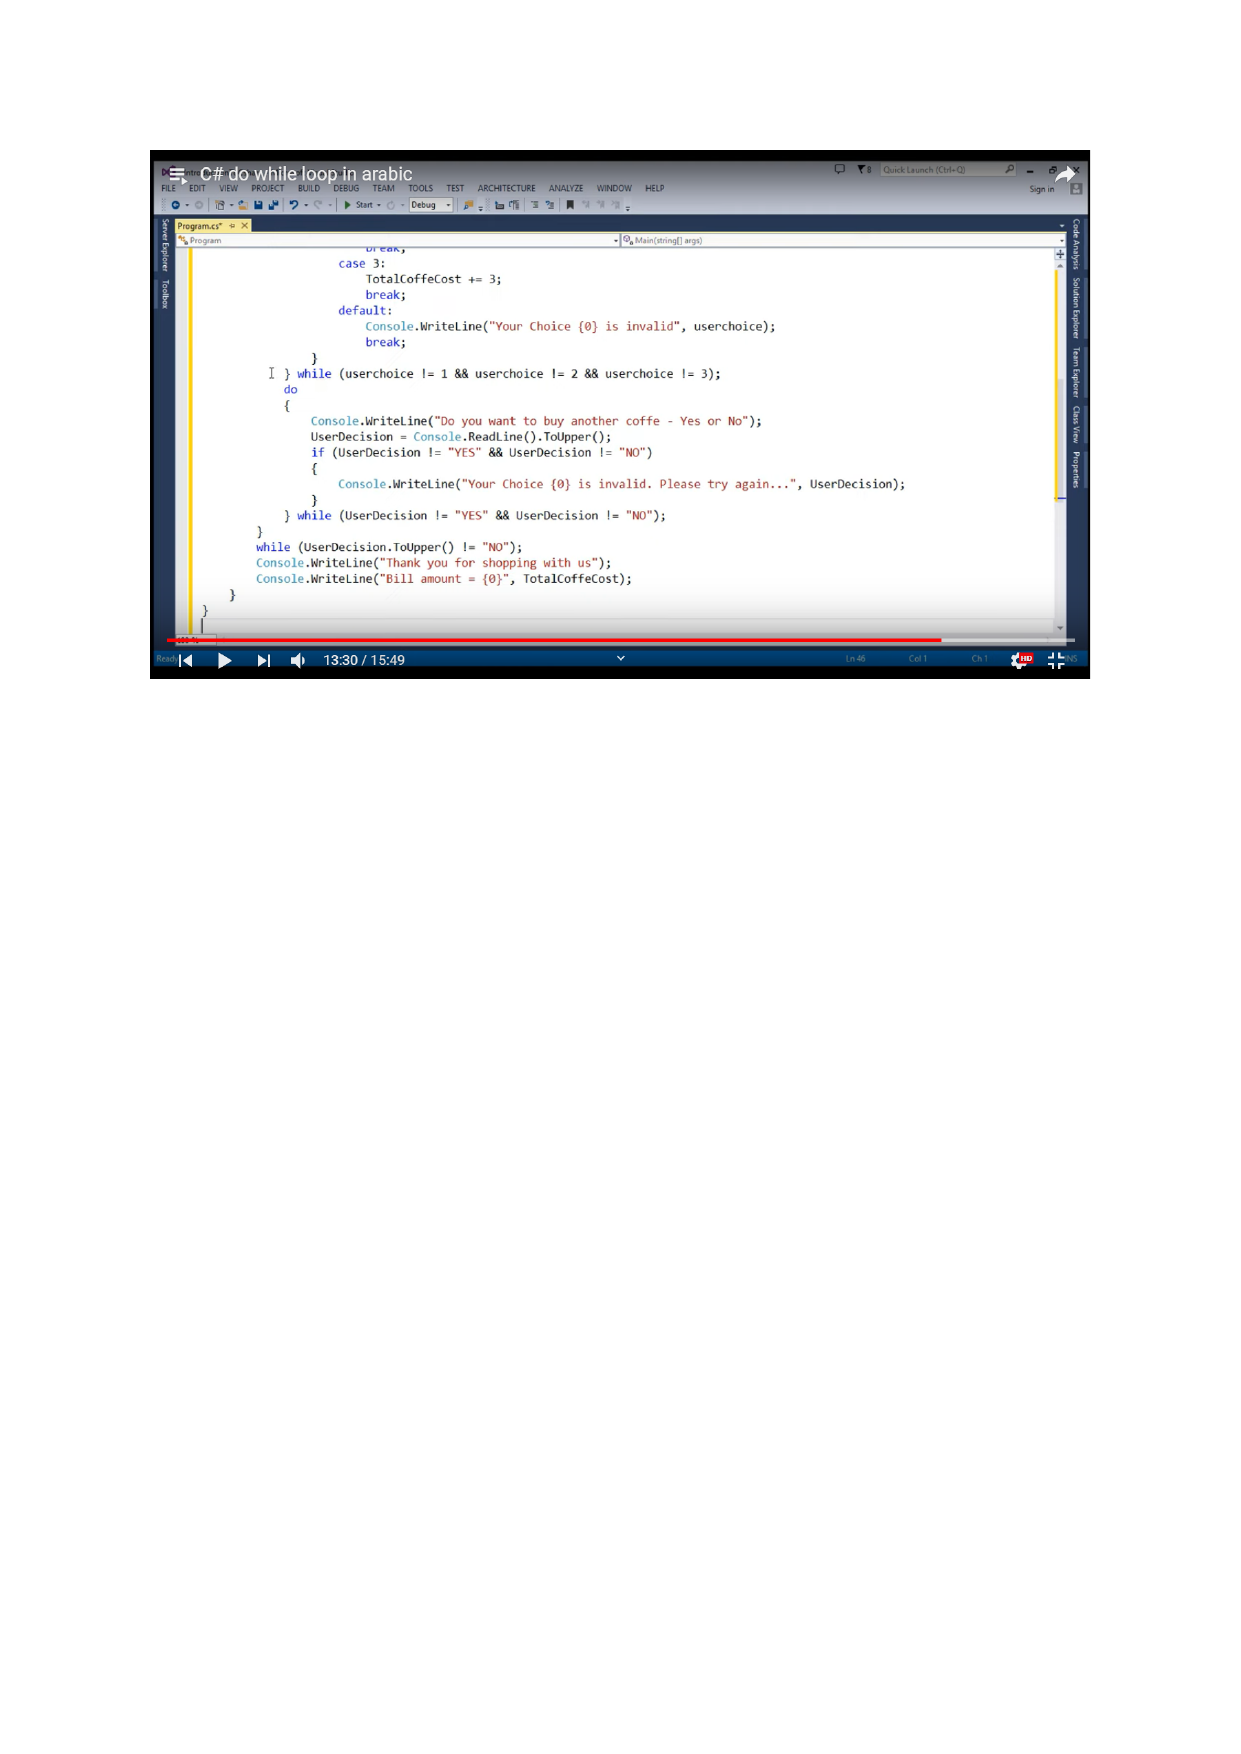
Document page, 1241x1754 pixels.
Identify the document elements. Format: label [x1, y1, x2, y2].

picture [150, 150, 1091, 679]
